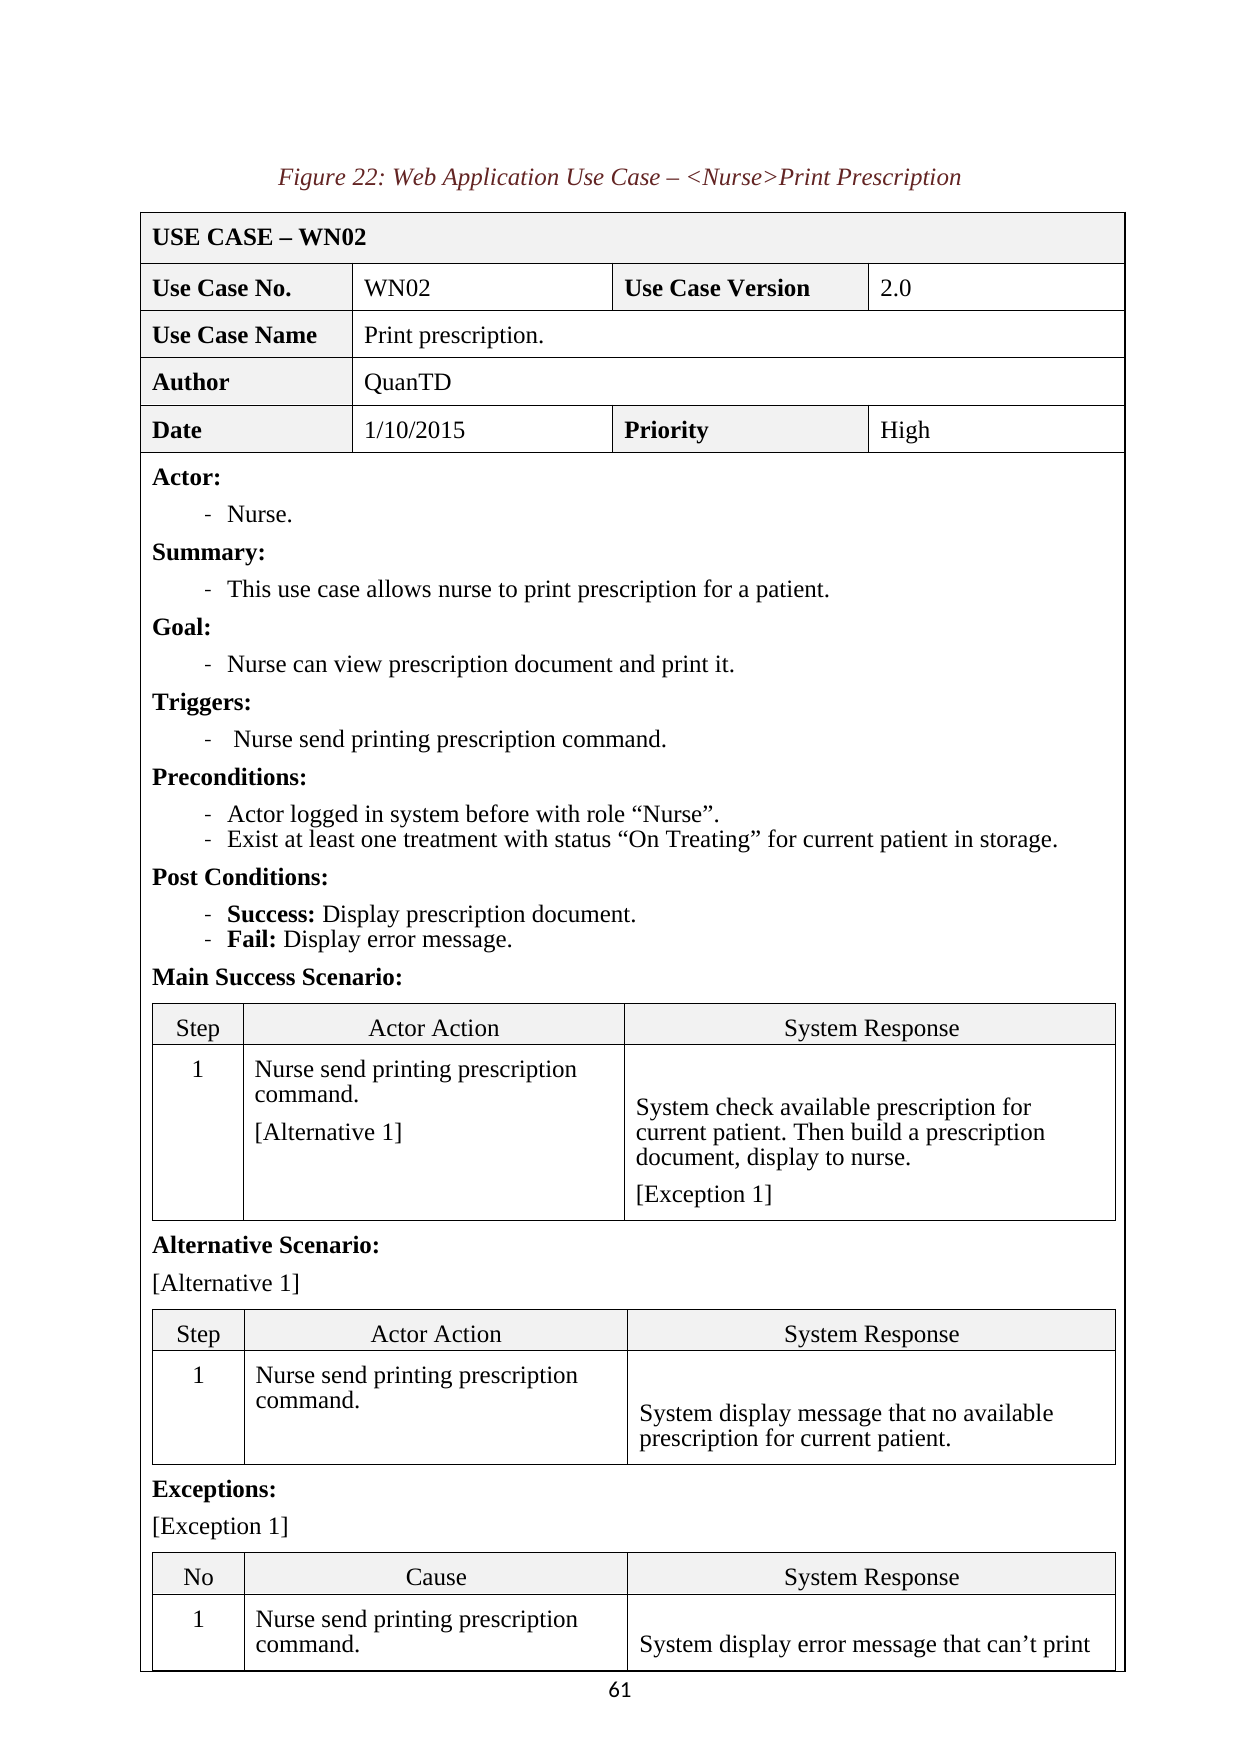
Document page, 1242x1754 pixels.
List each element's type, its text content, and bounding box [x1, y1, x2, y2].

table_cell Date [141, 406, 352, 452]
text Figure 22: Web Application Use Case – <Nurse>Print Prescription [94, 162, 1146, 191]
table_cell 2.0 [869, 264, 1124, 310]
table_cell Print prescription. [353, 311, 1124, 357]
table_header USE CASE – WN02 [141, 213, 1124, 263]
table_cell WN02 [353, 264, 612, 310]
table_cell Priority [613, 406, 868, 452]
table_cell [141, 453, 1124, 1671]
table_cell High [869, 406, 1124, 452]
table_cell QuanTD [353, 358, 1124, 404]
table_cell 1/10/2015 [353, 406, 612, 452]
table_cell Use Case Version [613, 264, 868, 310]
table_cell Use Case Name [141, 311, 352, 357]
table_cell Author [141, 358, 352, 404]
table_cell Use Case No. [141, 264, 352, 310]
